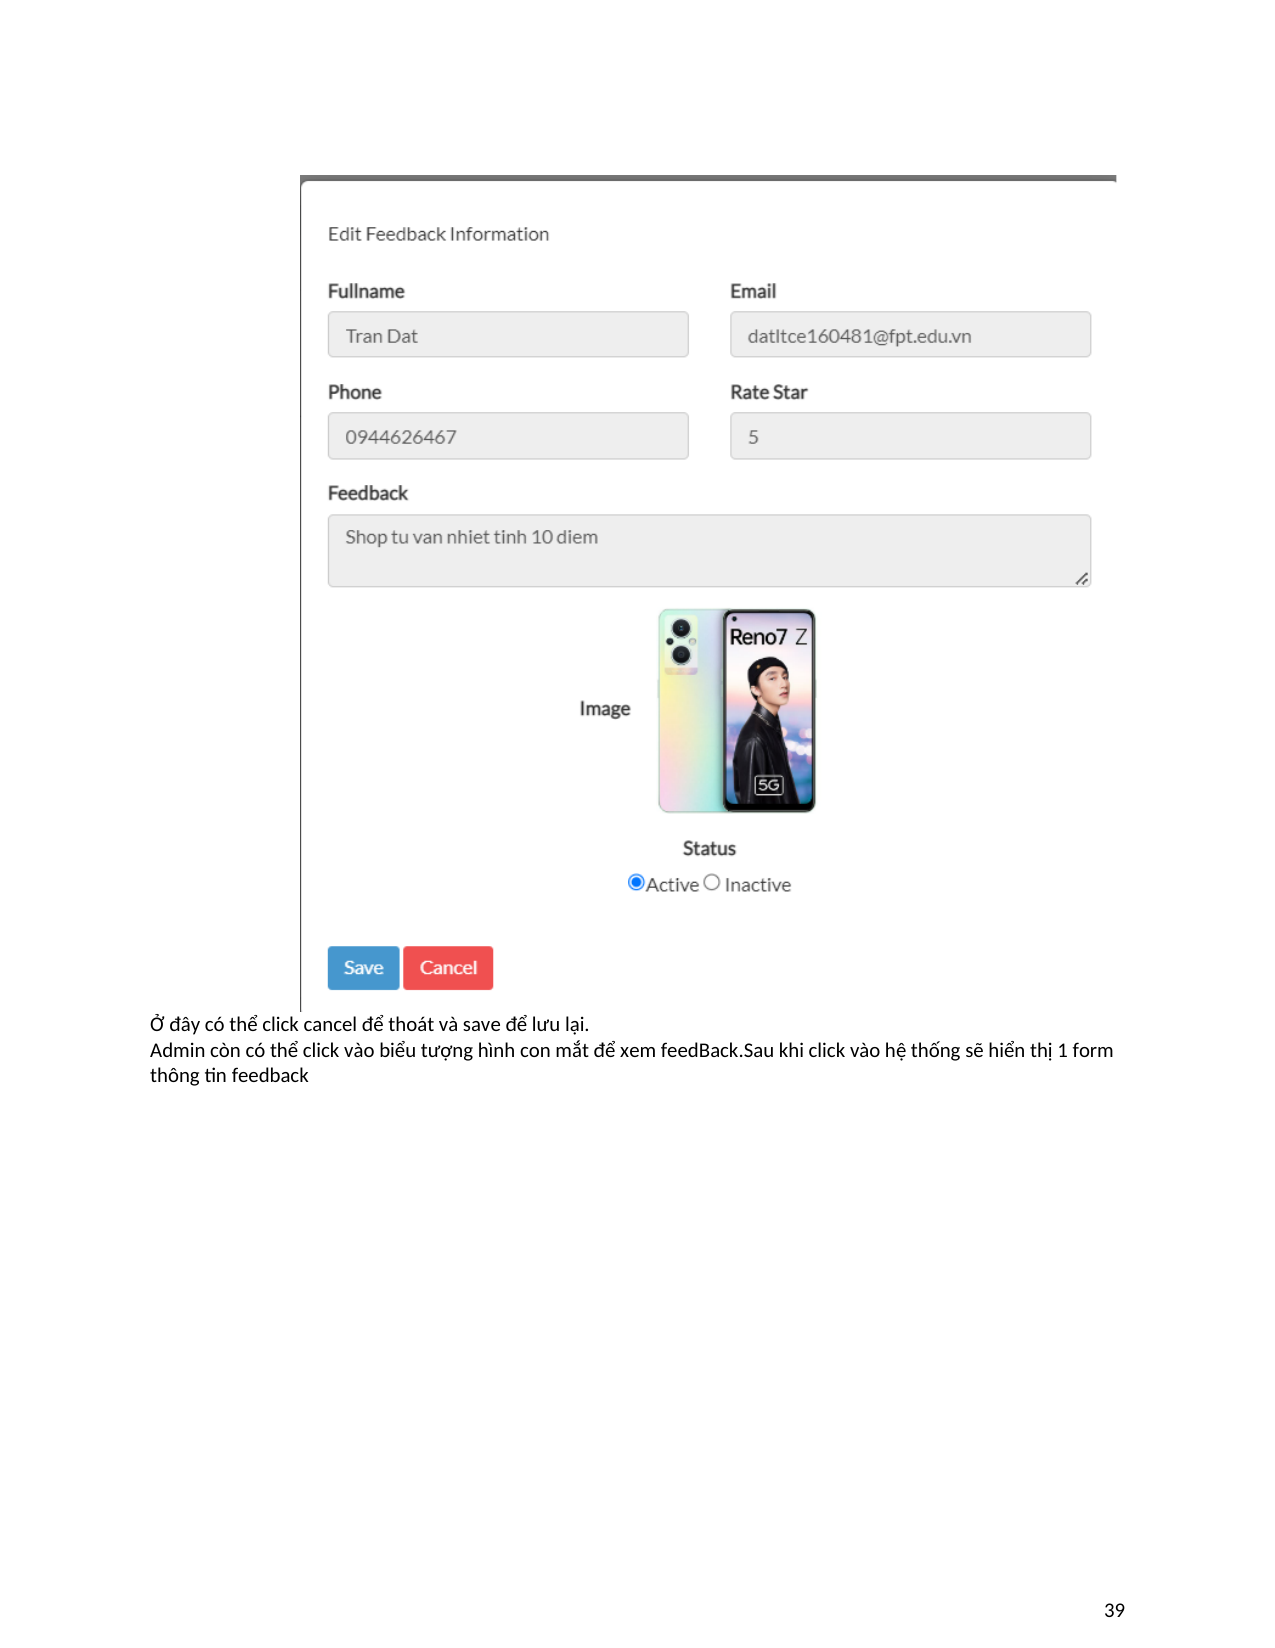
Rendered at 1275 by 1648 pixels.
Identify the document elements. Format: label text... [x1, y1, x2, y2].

text Admin còn có thể click vào biểu tượng hình con mắt để xem feedBack.Sau khi click vào hệ thống sẽ hiển thị 1 form thông tin feedback [150, 1037, 1125, 1088]
text Ở đây có thể click cancel để thoát và save để lưu lại. [150, 1012, 1125, 1037]
picture [300, 175, 1117, 1012]
